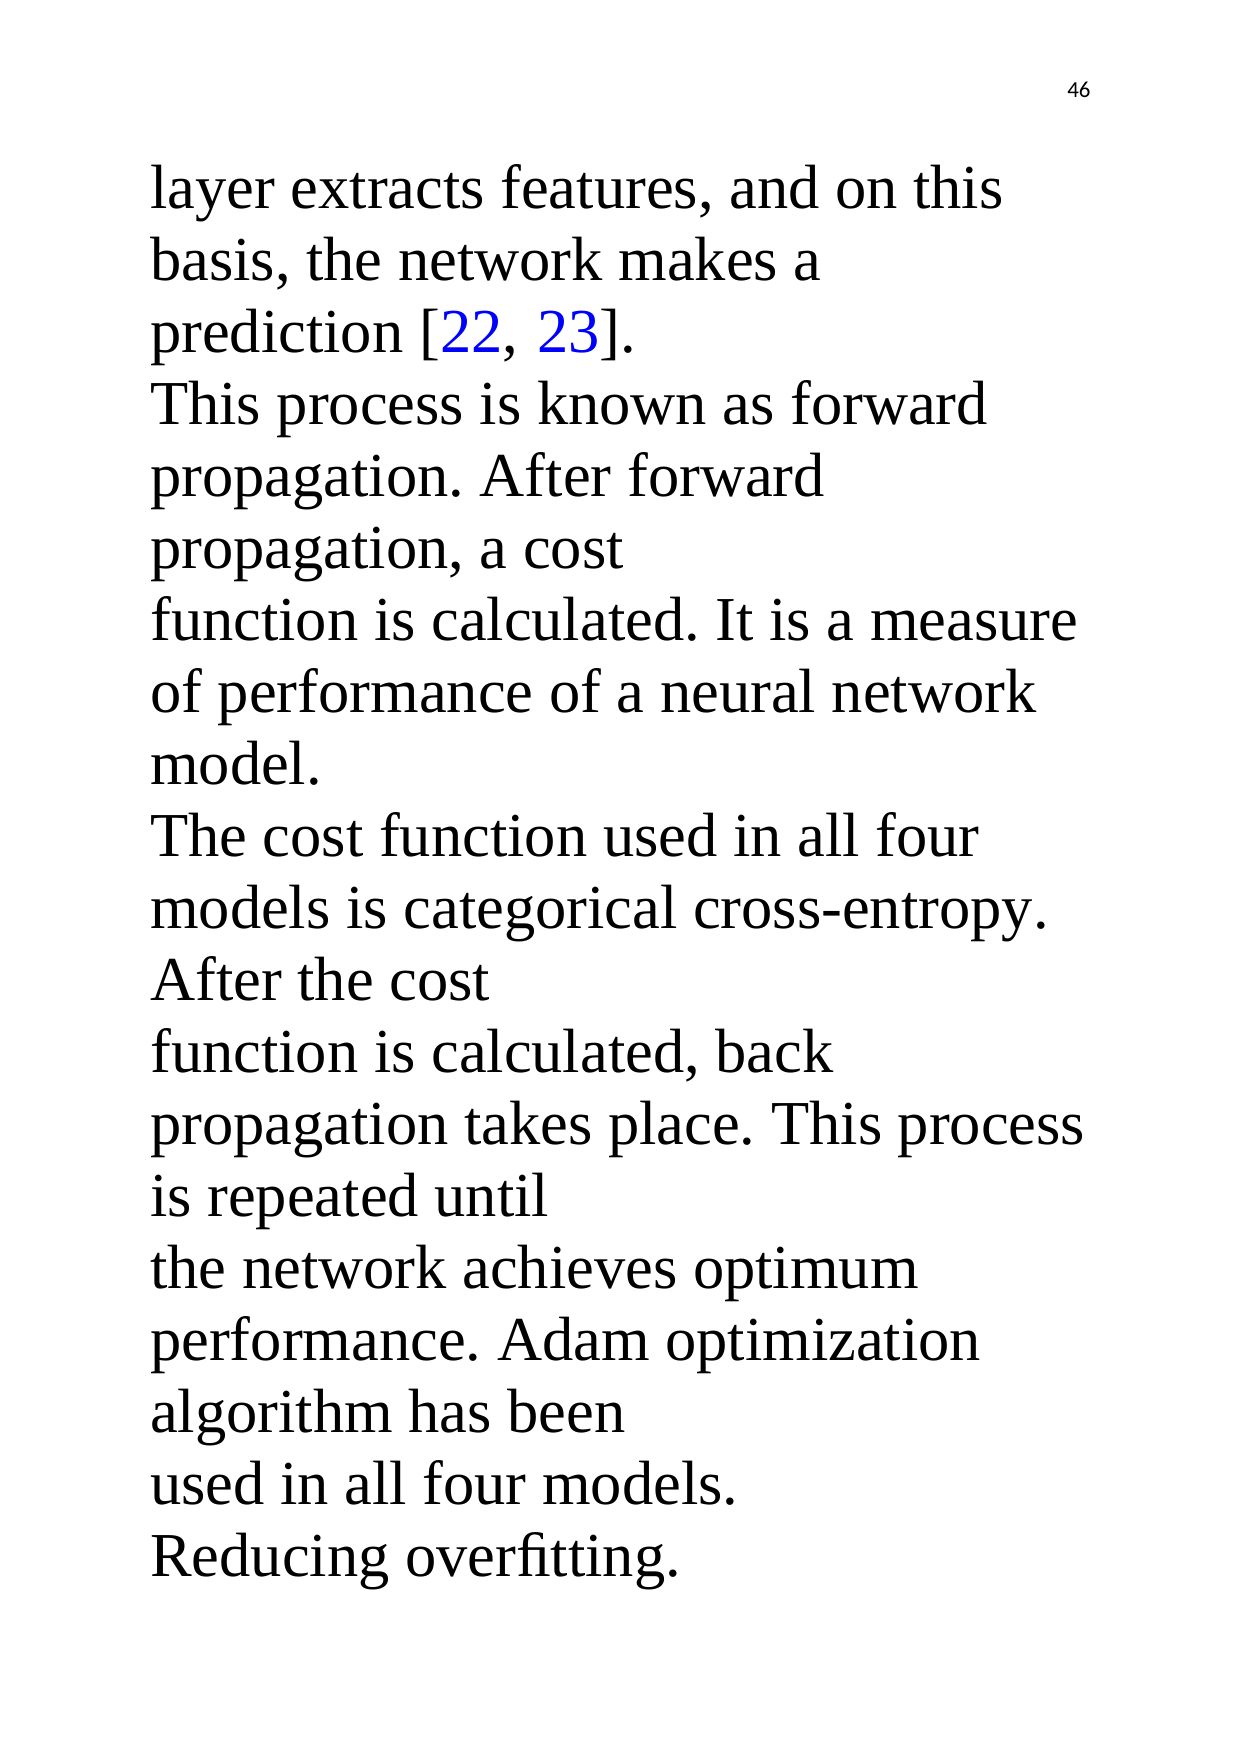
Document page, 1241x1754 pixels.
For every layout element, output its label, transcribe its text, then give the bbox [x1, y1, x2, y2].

text Reducing overﬁtting. [150, 1518, 1090, 1589]
text layer extracts features, and on this basis, the network makes a prediction [22,23]. [150, 150, 1090, 366]
text This process is known as forward propagation. After forward propagation, a cost [150, 366, 1090, 582]
text the network achieves optimum performance. Adam optimization algorithm has been [150, 1230, 1090, 1446]
text The cost function used in all four models is categorical cross-entropy. After the cost [150, 798, 1090, 1014]
text function is calculated. It is a measure of performance of a neural network model. [150, 582, 1090, 798]
text function is calculated, back propagation takes place. This process is repeated until [150, 1014, 1090, 1230]
text used in all four models. [150, 1446, 1090, 1518]
